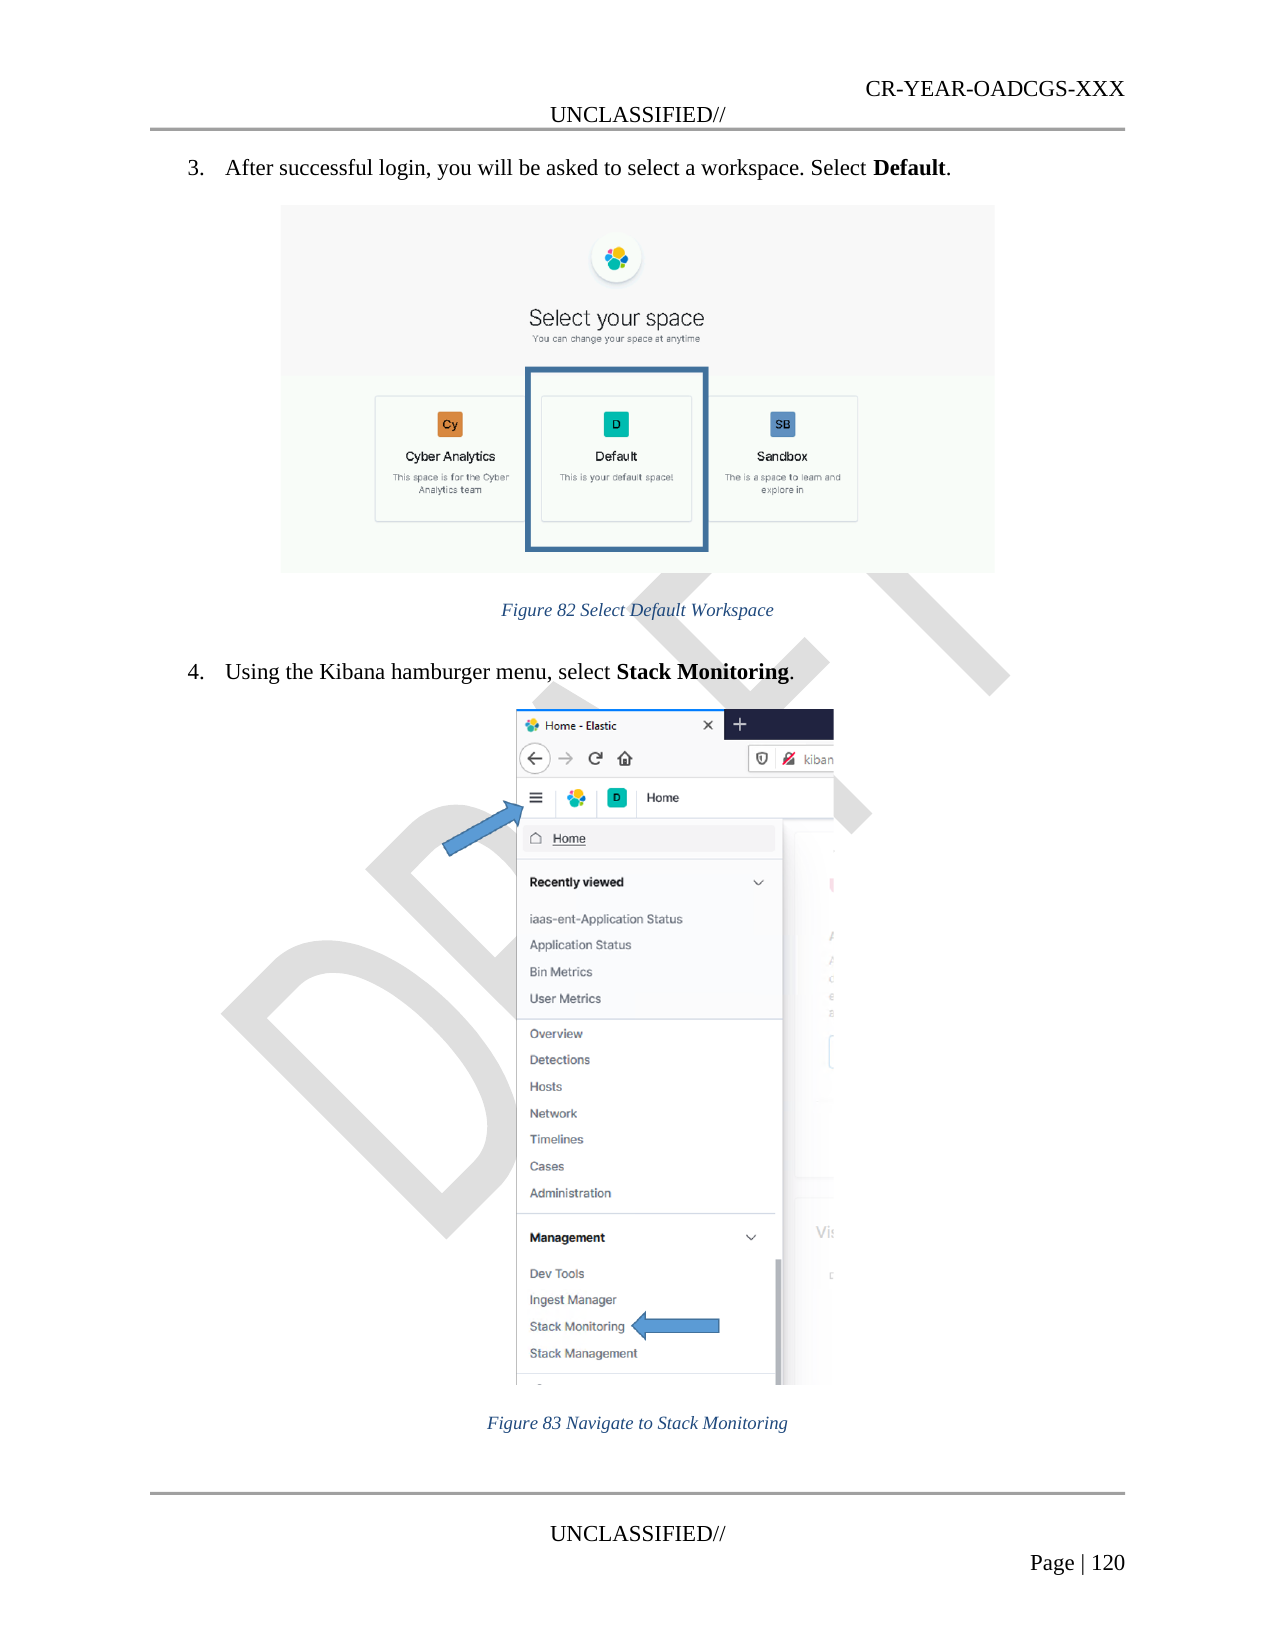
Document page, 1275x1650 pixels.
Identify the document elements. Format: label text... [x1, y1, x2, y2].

list Using the Kibana hamburger menu, select Stack Monitoring. [187, 658, 1125, 685]
picture [280, 205, 995, 573]
list After successful login, you will be asked to select a workspace. Select Default. [187, 154, 1125, 180]
picture [441, 709, 834, 1385]
